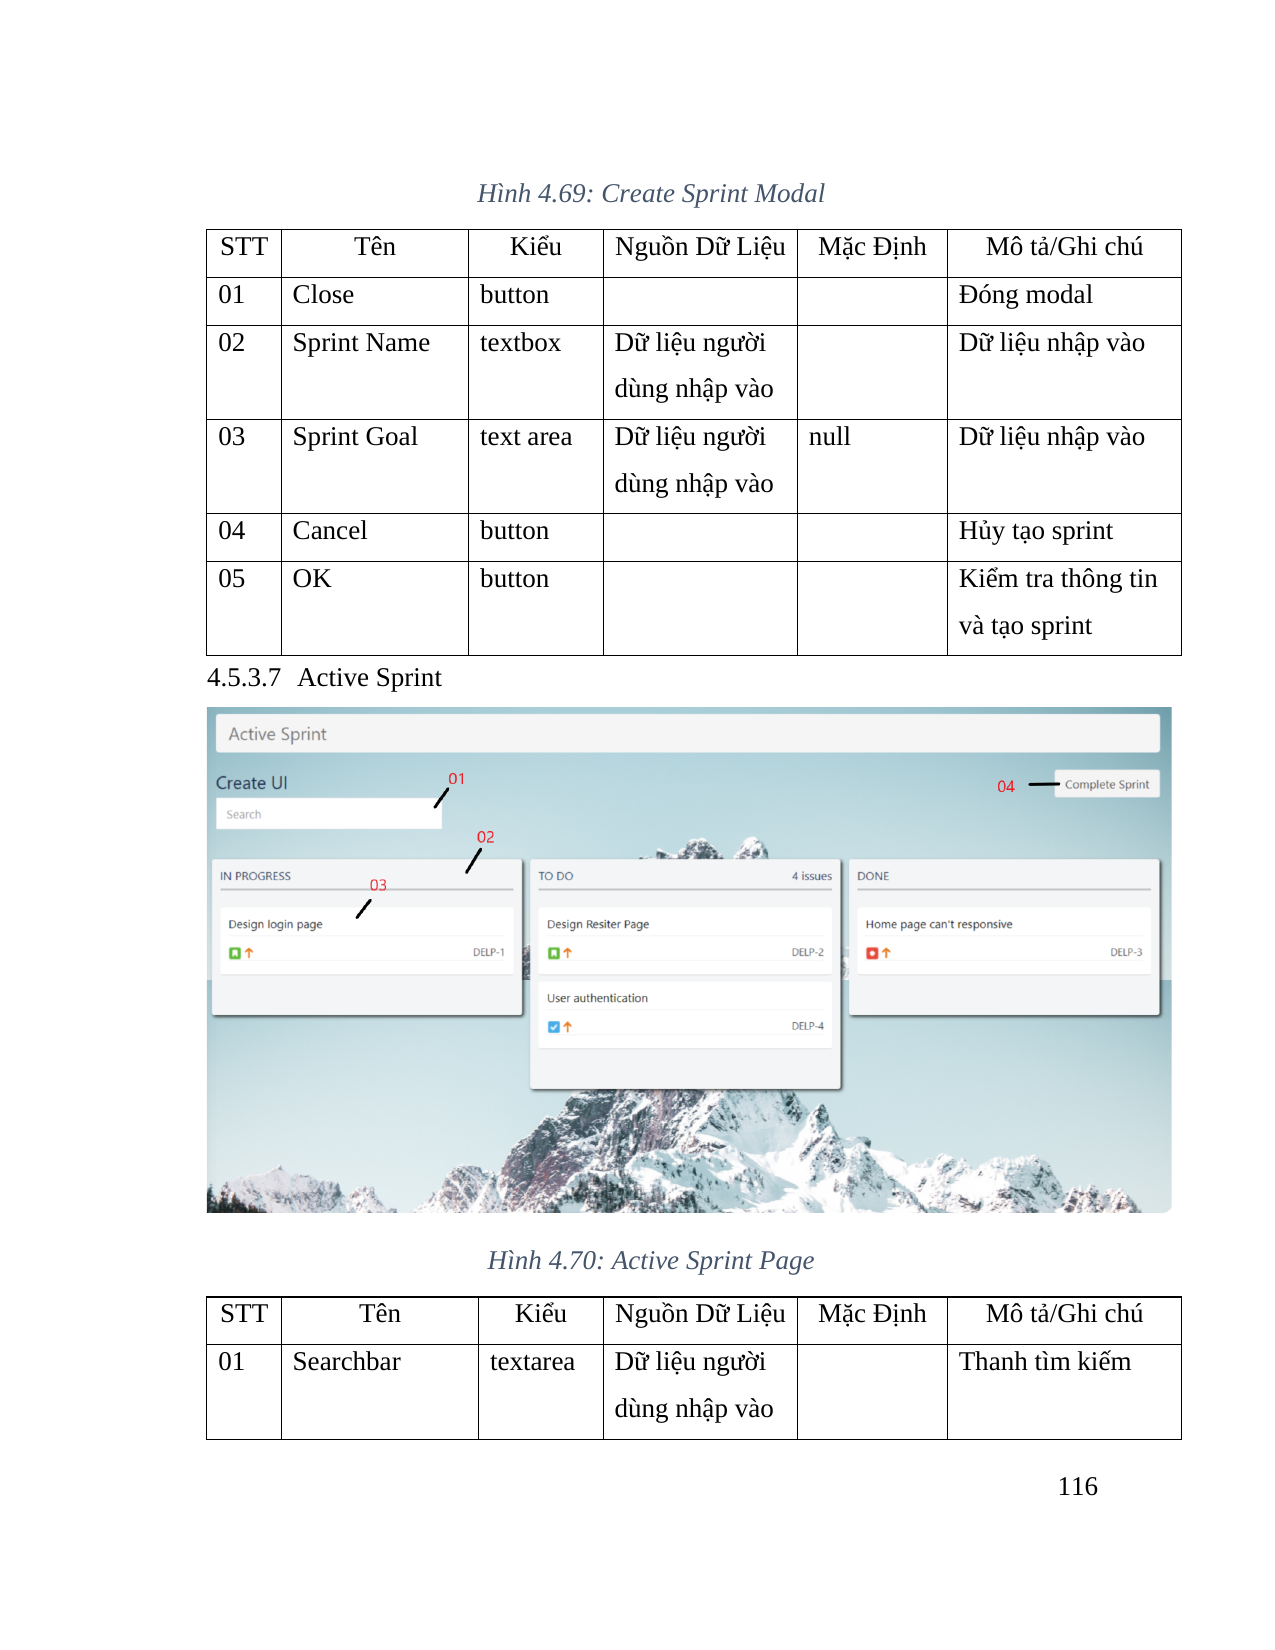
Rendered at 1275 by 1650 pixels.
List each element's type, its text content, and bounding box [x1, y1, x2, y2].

table_cell textarea [479, 1345, 603, 1438]
table_cell button [469, 278, 603, 324]
table_cell Searchbar [282, 1345, 478, 1438]
table_cell [798, 562, 947, 655]
picture [206, 707, 1172, 1213]
table_cell Kiểm tra thông tin và tạo sprint [948, 562, 1181, 655]
table_cell 05 [207, 562, 281, 655]
table_cell 04 [207, 514, 281, 561]
table_header Nguồn Dữ Liệu [604, 230, 797, 277]
table_cell Cancel [282, 514, 468, 561]
table_cell OK [282, 562, 468, 655]
table_cell text area [469, 420, 603, 513]
table_header STT [207, 1298, 281, 1344]
table_cell Sprint Goal [282, 420, 468, 513]
table_header Mô tả/Ghi chú [948, 230, 1181, 277]
table_cell Đóng modal [948, 278, 1181, 324]
table_cell textbox [469, 326, 603, 419]
table_cell Dữ liệu người dùng nhập vào [604, 1345, 797, 1438]
table_header Tên [282, 1298, 478, 1344]
table_header Mô tả/Ghi chú [948, 1298, 1181, 1344]
table_header Mặc Định [798, 1298, 947, 1344]
table_cell Close [282, 278, 468, 324]
table_cell null [798, 420, 947, 513]
table_cell 03 [207, 420, 281, 513]
table_cell [798, 514, 947, 561]
table_cell Sprint Name [282, 326, 468, 419]
table_cell 01 [207, 1345, 281, 1438]
table_cell 02 [207, 326, 281, 419]
table_header Kiểu [469, 230, 603, 277]
table_cell [604, 514, 797, 561]
table_header Mặc Định [798, 230, 947, 277]
table_cell Dữ liệu nhập vào [948, 326, 1181, 419]
table_cell Dữ liệu người dùng nhập vào [604, 326, 797, 419]
table_cell [604, 562, 797, 655]
table_header Tên [282, 230, 468, 277]
subtitle Active Sprint [207, 661, 1098, 692]
table_header STT [207, 230, 281, 277]
table_cell [798, 278, 947, 324]
table_cell 01 [207, 278, 281, 324]
table_cell [798, 1345, 947, 1438]
table_header Nguồn Dữ Liệu [604, 1298, 797, 1344]
table_cell Dữ liệu nhập vào [948, 420, 1181, 513]
table_header Kiểu [479, 1298, 603, 1344]
table_cell [798, 326, 947, 419]
table_cell button [469, 514, 603, 561]
table_cell Dữ liệu người dùng nhập vào [604, 420, 797, 513]
table_cell button [469, 562, 603, 655]
table_cell Thanh tìm kiếm [948, 1345, 1181, 1438]
table_cell Hủy tạo sprint [948, 514, 1181, 561]
table_cell [604, 278, 797, 324]
